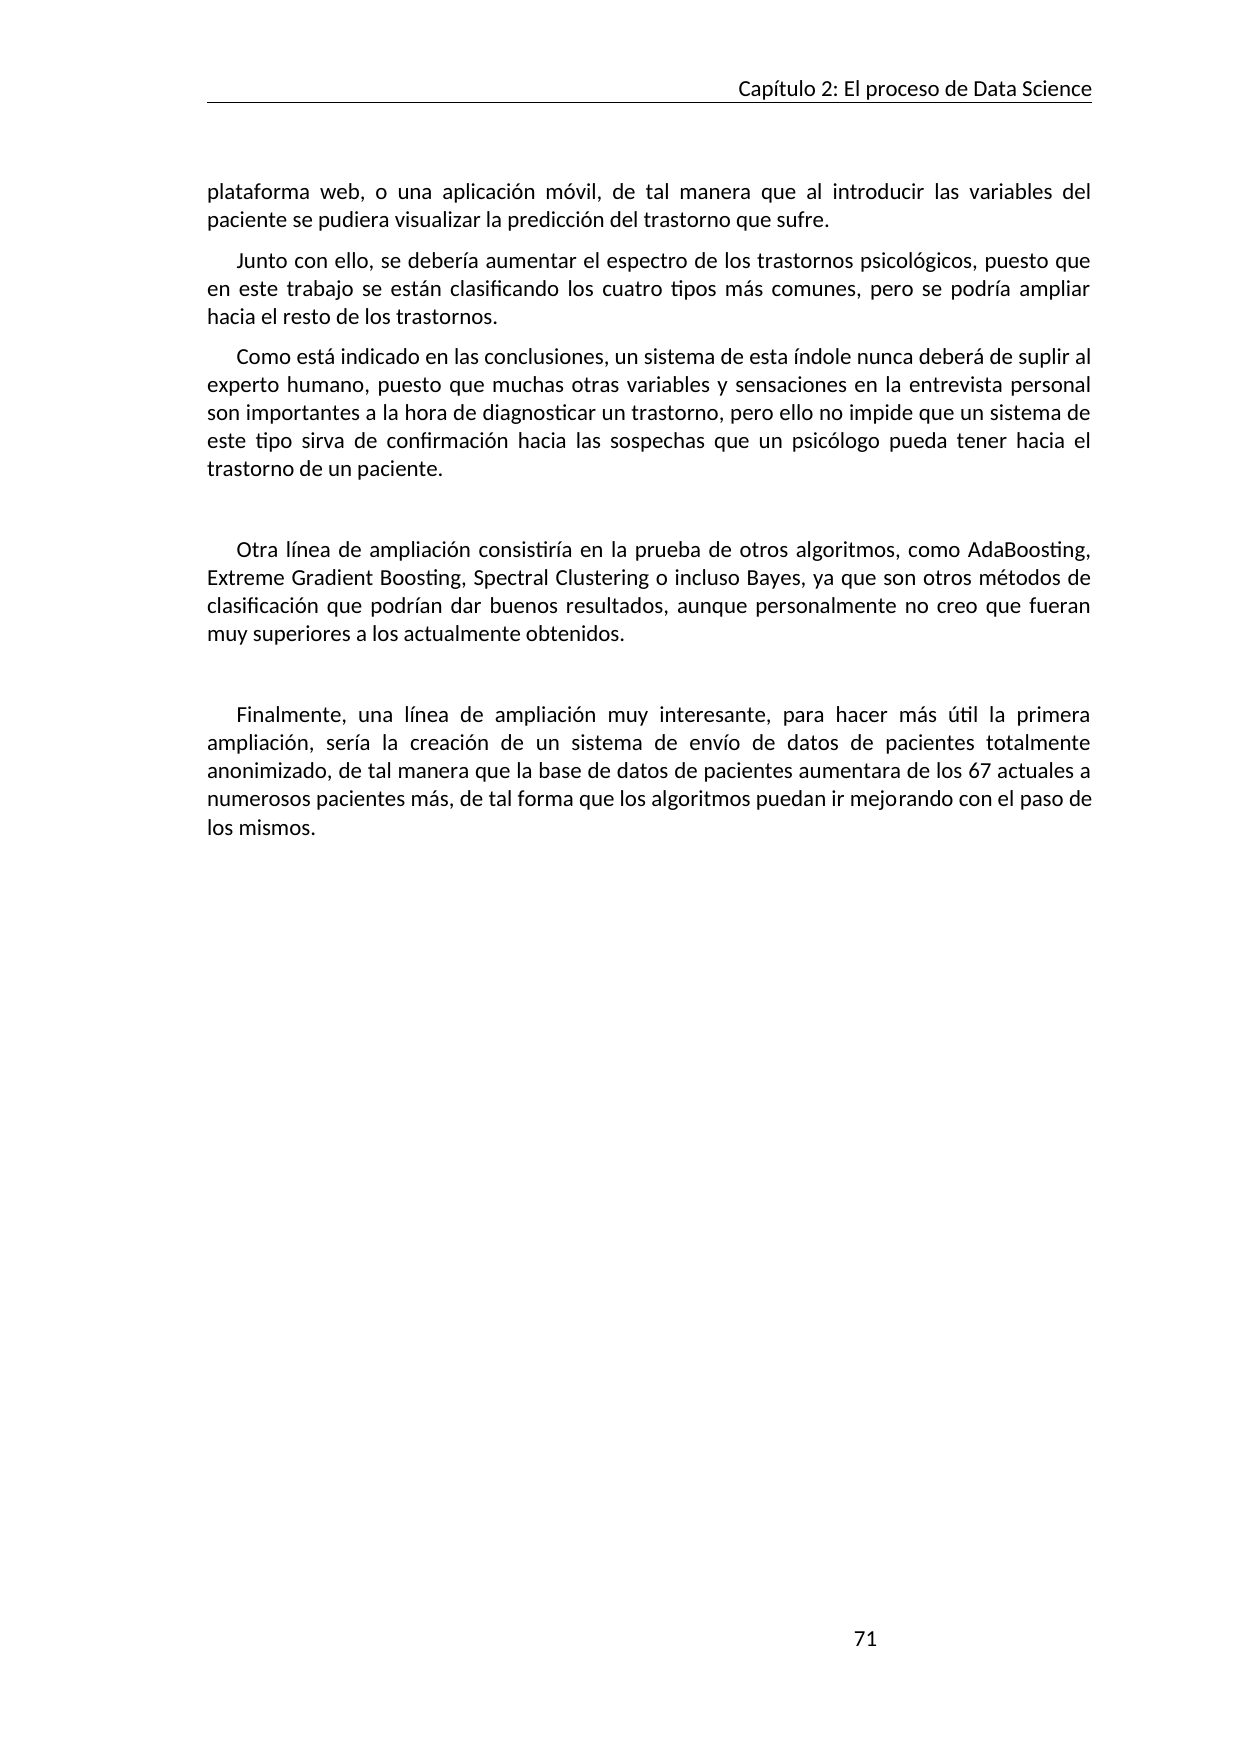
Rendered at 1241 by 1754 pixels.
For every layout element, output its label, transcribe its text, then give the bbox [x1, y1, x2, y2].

text Otra línea de ampliación consistiría en la prueba de otros algoritmos, como AdaBoosting, Extreme Gradient Boosting, Spectral Clustering o incluso Bayes, ya que son otros métodos de clasificación que podrían dar buenos resultados, aunque personalmente no creo que fueran muy superiores a los actualmente obtenidos. [207, 535, 1092, 647]
text Finalmente, una línea de ampliación muy interesante, para hacer más útil la primera ampliación, sería la creación de un sistema de envío de datos de pacientes totalmente anonimizado, de tal manera que la base de datos de pacientes aumentara de los 67 actuales a numerosos pacientes más, de tal forma que los algoritmos puedan ir mejorando con el paso de los mismos. [207, 701, 1092, 841]
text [207, 177, 1092, 233]
text Como está indicado en las conclusiones, un sistema de esta índole nunca deberá de suplir al experto humano, puesto que muchas otras variables y sensaciones en la entrevista personal son importantes a la hora de diagnosticar un trastorno, pero ello no impide que un sistema de este tipo sirva de confirmación hacia las sospechas que un psicólogo pueda tener hacia el trastorno de un paciente. [207, 342, 1092, 482]
text Junto con ello, se debería aumentar el espectro de los trastornos psicológicos, puesto que en este trabajo se están clasificando los cuatro tipos más comunes, pero se podría ampliar hacia el resto de los trastornos. [207, 246, 1092, 330]
